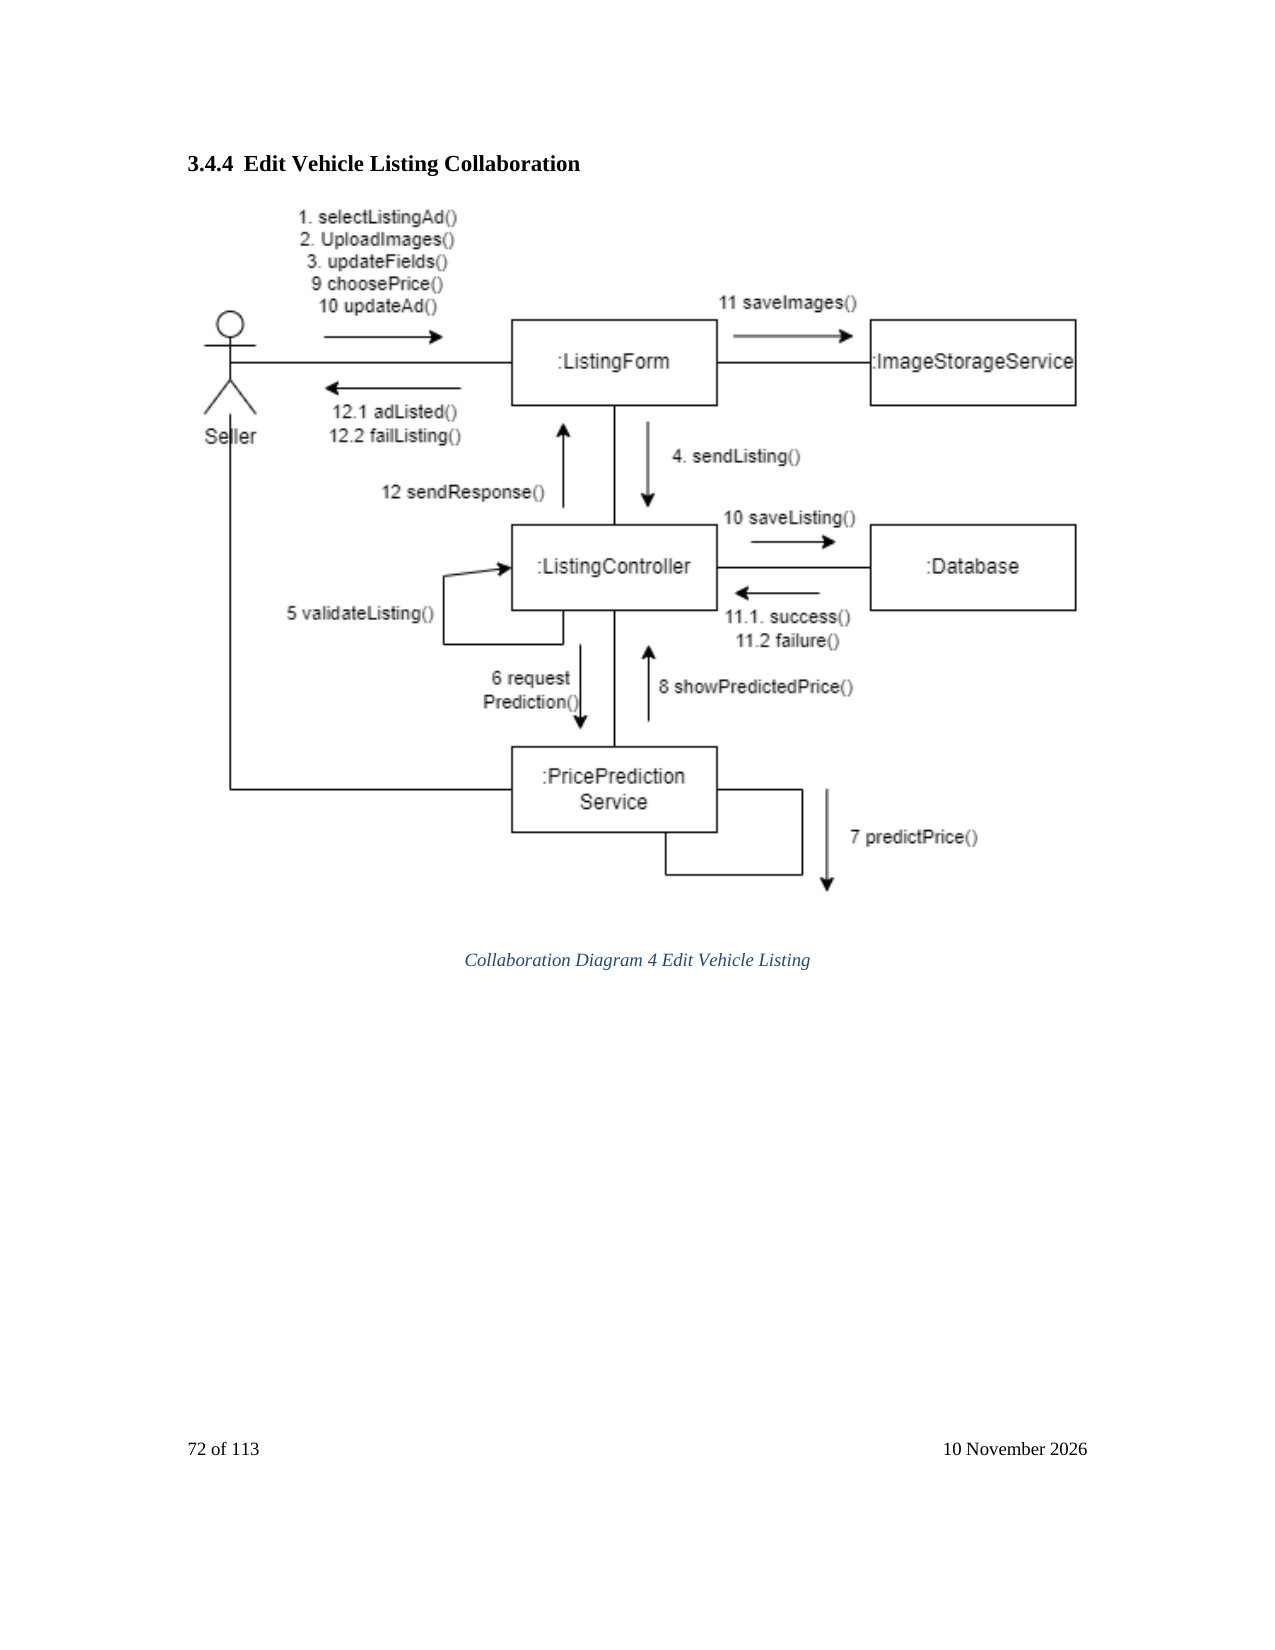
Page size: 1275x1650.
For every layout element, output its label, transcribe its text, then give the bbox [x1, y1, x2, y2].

text Collaboration Diagram 4 Edit Vehicle Listing [187, 949, 1087, 971]
subtitle Edit Vehicle Listing Collaboration [187, 150, 1087, 176]
picture [187, 188, 1094, 924]
